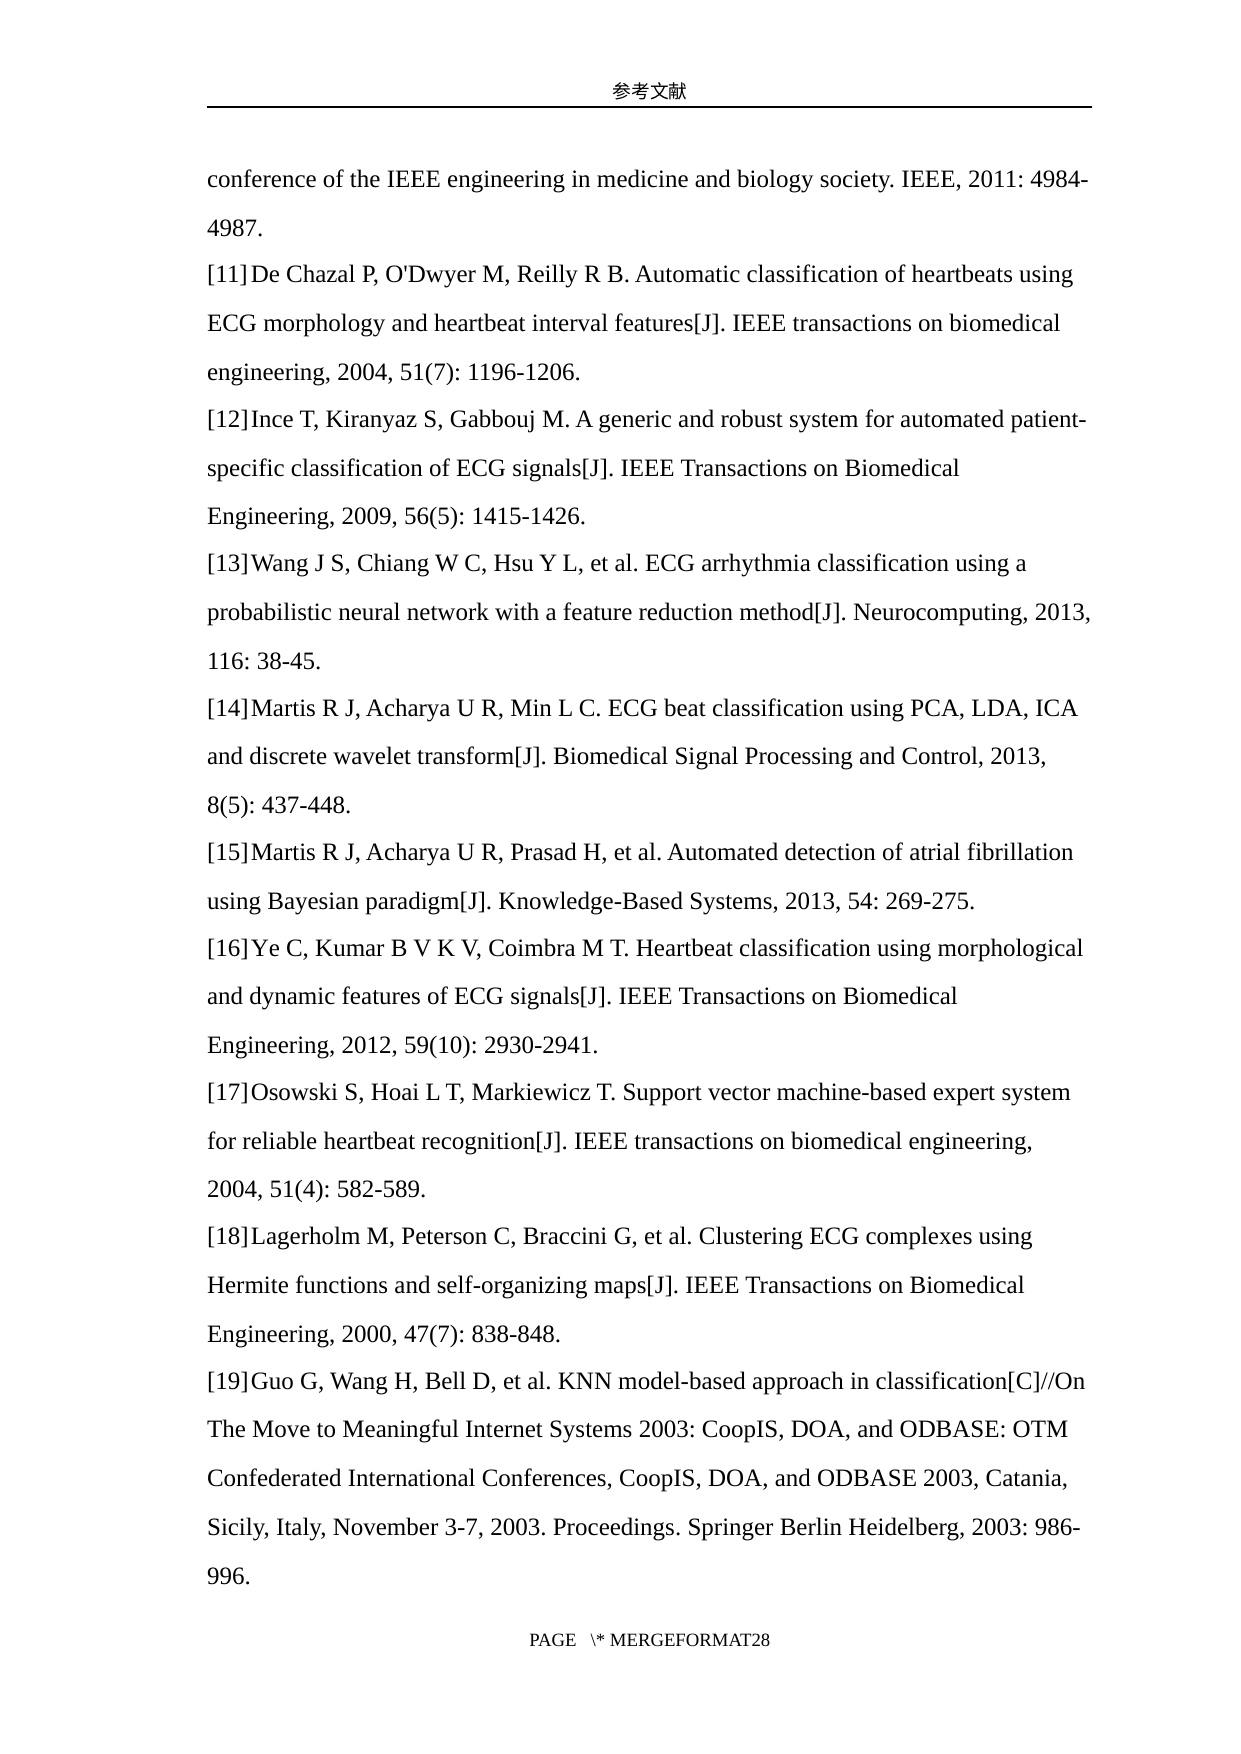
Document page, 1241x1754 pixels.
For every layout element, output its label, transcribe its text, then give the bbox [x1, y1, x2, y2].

list De Chazal P, O'Dwyer M, Reilly R B. Automatic classification of heartbeats using ECG morphology and heartbeat interval features[J]. IEEE transactions on biomedical engineering, 2004, 51(7): 1196-1206. [207, 258, 1092, 388]
list Lagerholm M, Peterson C, Braccini G, et al. Clustering ECG complexes using Hermite functions and self-organizing maps[J]. IEEE Transactions on Biomedical Engineering, 2000, 47(7): 838-848. [207, 1219, 1092, 1349]
list Martis R J, Acharya U R, Min L C. ECG beat classification using PCA, LDA, ICA and discrete wavelet transform[J]. Biomedical Signal Processing and Control, 2013, 8(5): 437-448. [207, 691, 1092, 821]
list Ince T, Kiranyaz S, Gabbouj M. A generic and robust system for automated patient-specific classification of ECG signals[J]. IEEE Transactions on Biomedical Engineering, 2009, 56(5): 1415-1426. [207, 402, 1092, 532]
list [207, 162, 1092, 243]
list Ye C, Kumar B V K V, Coimbra M T. Heartbeat classification using morphological and dynamic features of ECG signals[J]. IEEE Transactions on Biomedical Engineering, 2012, 59(10): 2930-2941. [207, 931, 1092, 1061]
list Osowski S, Hoai L T, Markiewicz T. Support vector machine-based expert system for reliable heartbeat recognition[J]. IEEE transactions on biomedical engineering, 2004, 51(4): 582-589. [207, 1075, 1092, 1205]
list Wang J S, Chiang W C, Hsu Y L, et al. ECG arrhythmia classification using a probabilistic neural network with a feature reduction method[J]. Neurocomputing, 2013, 116: 38-45. [207, 546, 1092, 676]
list Guo G, Wang H, Bell D, et al. KNN model-based approach in classification[C]//On The Move to Meaningful Internet Systems 2003: CoopIS, DOA, and ODBASE: OTM Confederated International Conferences, CoopIS, DOA, and ODBASE 2003, Catania, Sicily, Italy, November 3-7, 2003. Proceedings. Springer Berlin Heidelberg, 2003: 986-996. [207, 1364, 1092, 1591]
list Martis R J, Acharya U R, Prasad H, et al. Automated detection of atrial fibrillation using Bayesian paradigm[J]. Knowledge-Based Systems, 2013, 54: 269-275. [207, 835, 1092, 916]
